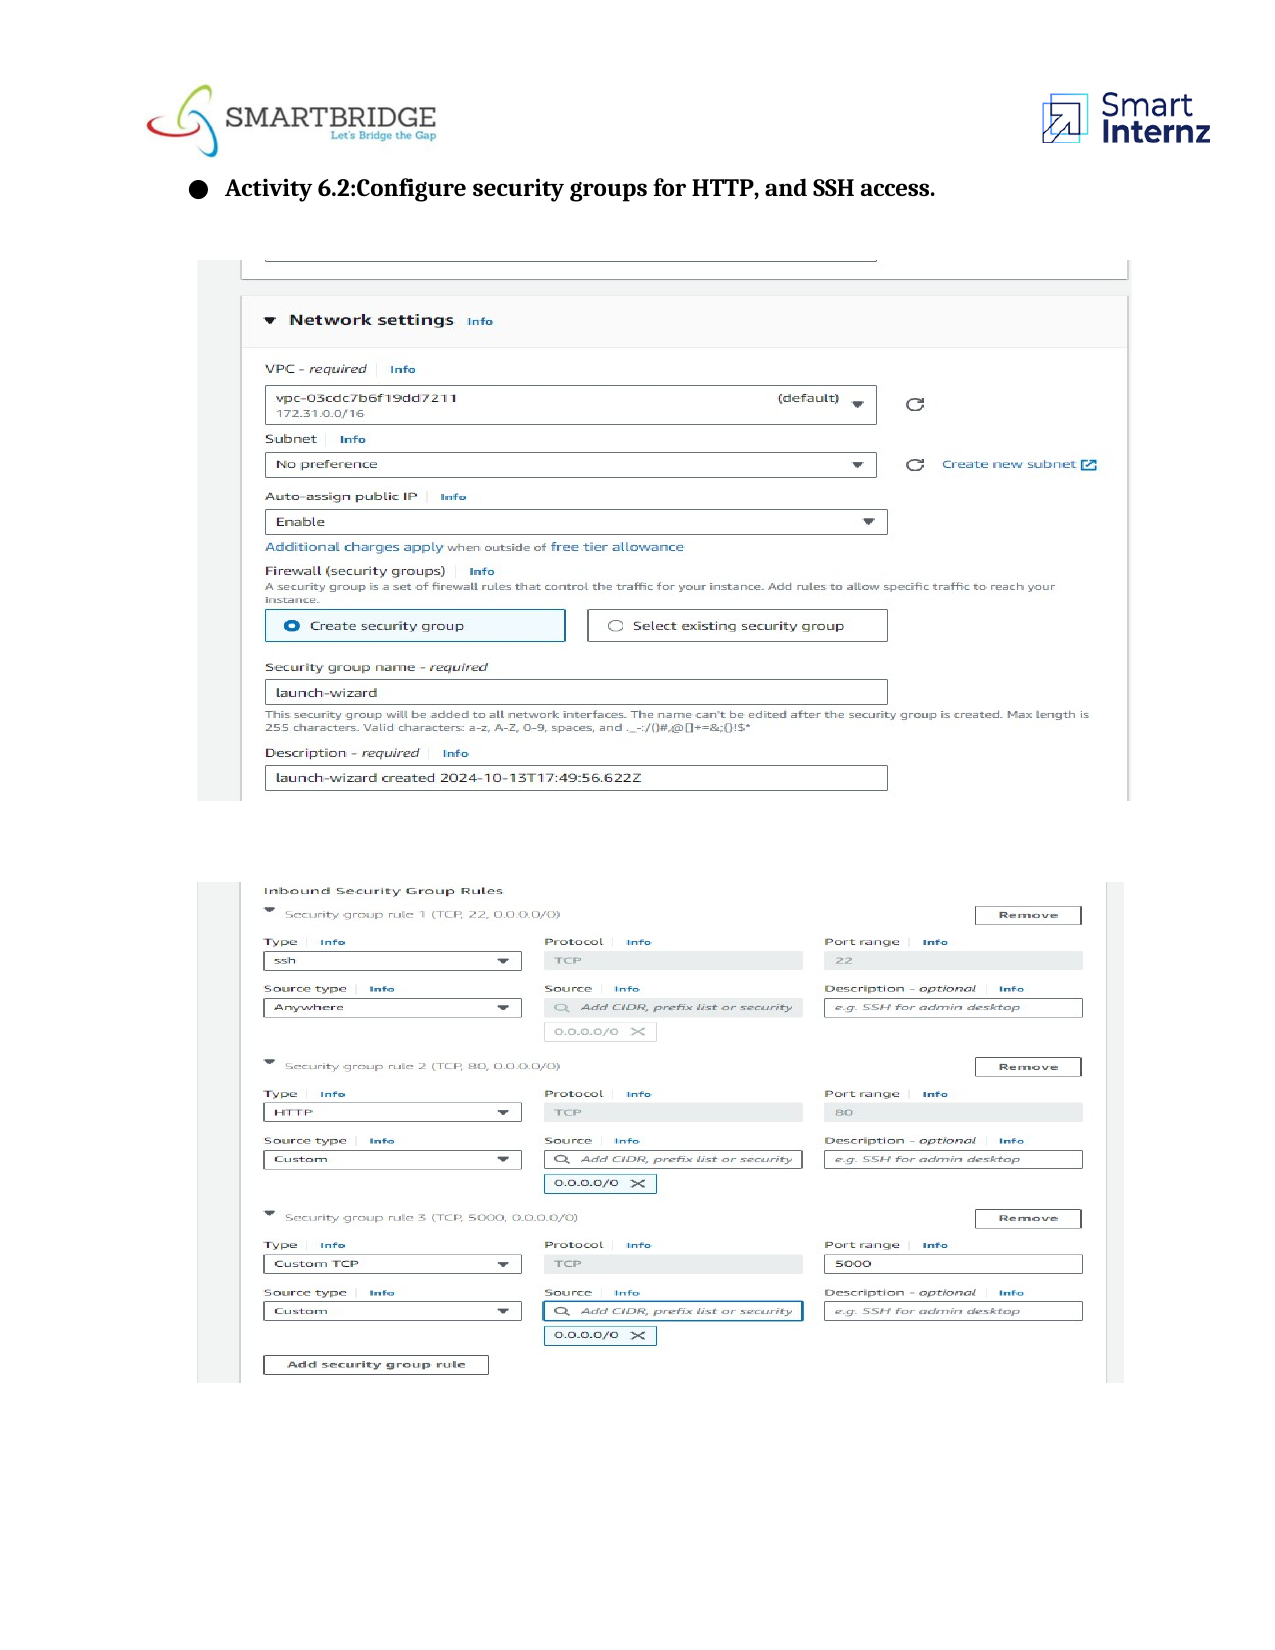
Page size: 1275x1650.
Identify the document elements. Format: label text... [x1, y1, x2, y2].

picture [143, 78, 439, 161]
picture [1037, 92, 1214, 143]
picture [197, 882, 1124, 1383]
subtitle Activity 6.2:Configure security groups for HTTP, and SSH access. [187, 169, 1275, 204]
picture [197, 260, 1132, 801]
